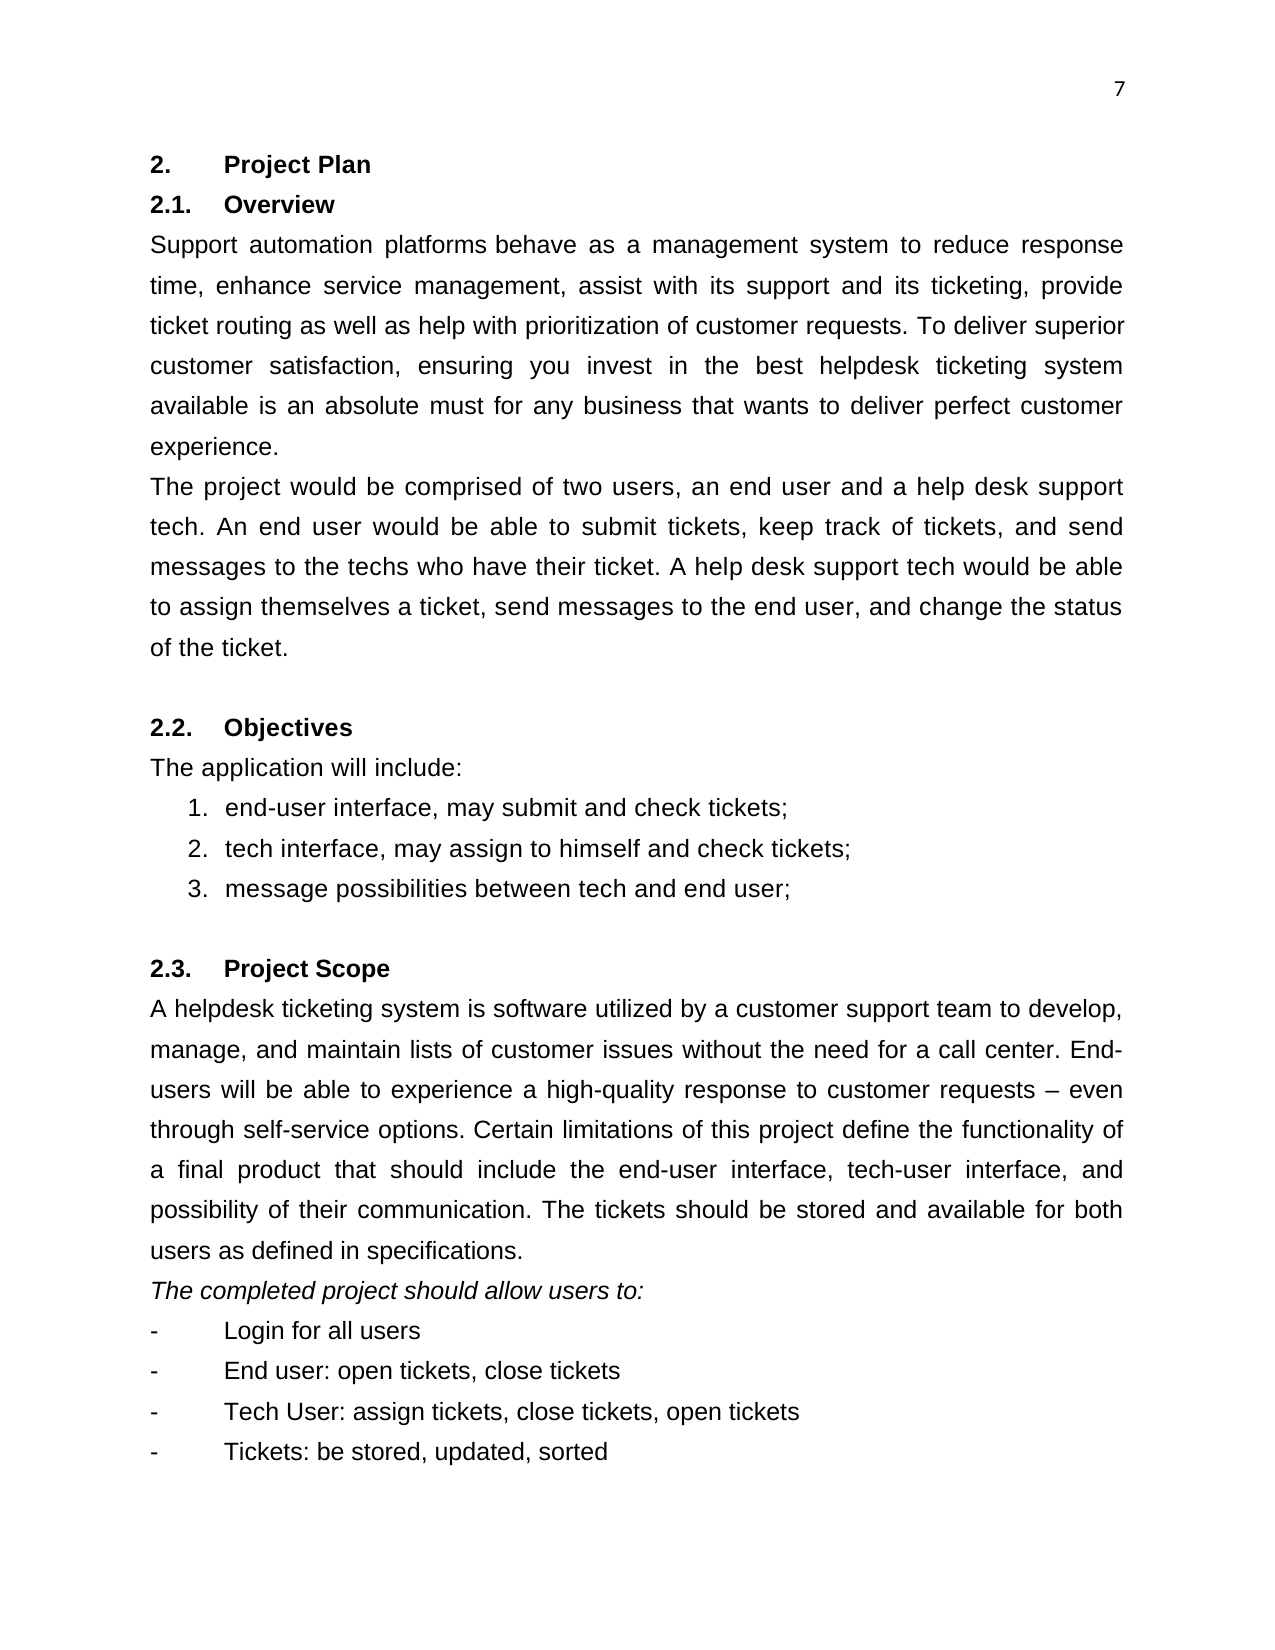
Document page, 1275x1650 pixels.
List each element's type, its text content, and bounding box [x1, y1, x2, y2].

text The project would be comprised of two users, an end user and a help desk support tech. An end user would be able to submit tickets, keep track of tickets, and send messages to the techs who have their ticket. A help desk support tech would be able to assign themselves a ticket, send messages to the end user, and change the status of the ticket. [150, 472, 1125, 661]
text Support automation platforms behave as a management system to reduce response time, enhance service management, assist with its support and its ticketing, provide ticket routing as well as help with prioritization of customer requests. To deliver superior customer satisfaction, ensuring you invest in the best helpdesk ticketing system available is an absolute must for any business that wants to deliver perfect customer experience. [150, 230, 1125, 460]
list End user: open tickets, close tickets [150, 1356, 1125, 1385]
text The completed project should allow users to: [150, 1276, 1125, 1304]
list Project Scope [150, 954, 1125, 983]
list end-user interface, may submit and check tickets; [187, 793, 1125, 822]
list tech interface, may assign to himself and check tickets; [187, 833, 1125, 862]
list Tech User: assign tickets, close tickets, open tickets [150, 1396, 1125, 1425]
list Project Plan [150, 150, 1125, 179]
list Overview [150, 190, 1125, 219]
text A helpdesk ticketing system is software utilized by a customer support team to develop, manage, and maintain lists of customer issues without the need for a call center. End-users will be able to experience a high-quality response to customer requests – even through self-service options. Certain limitations of this project define the functionality of a final product that should include the end-user interface, tech-user interface, and possibility of their communication. The tickets should be stored and available for both users as defined in specifications. [150, 994, 1125, 1264]
list message possibilities between tech and end user; [187, 874, 1125, 902]
list Tickets: be stored, updated, sorted [150, 1437, 1125, 1465]
list Objectives [150, 713, 1125, 742]
text The application will include: [150, 753, 1125, 782]
list Login for all users [150, 1316, 1125, 1345]
